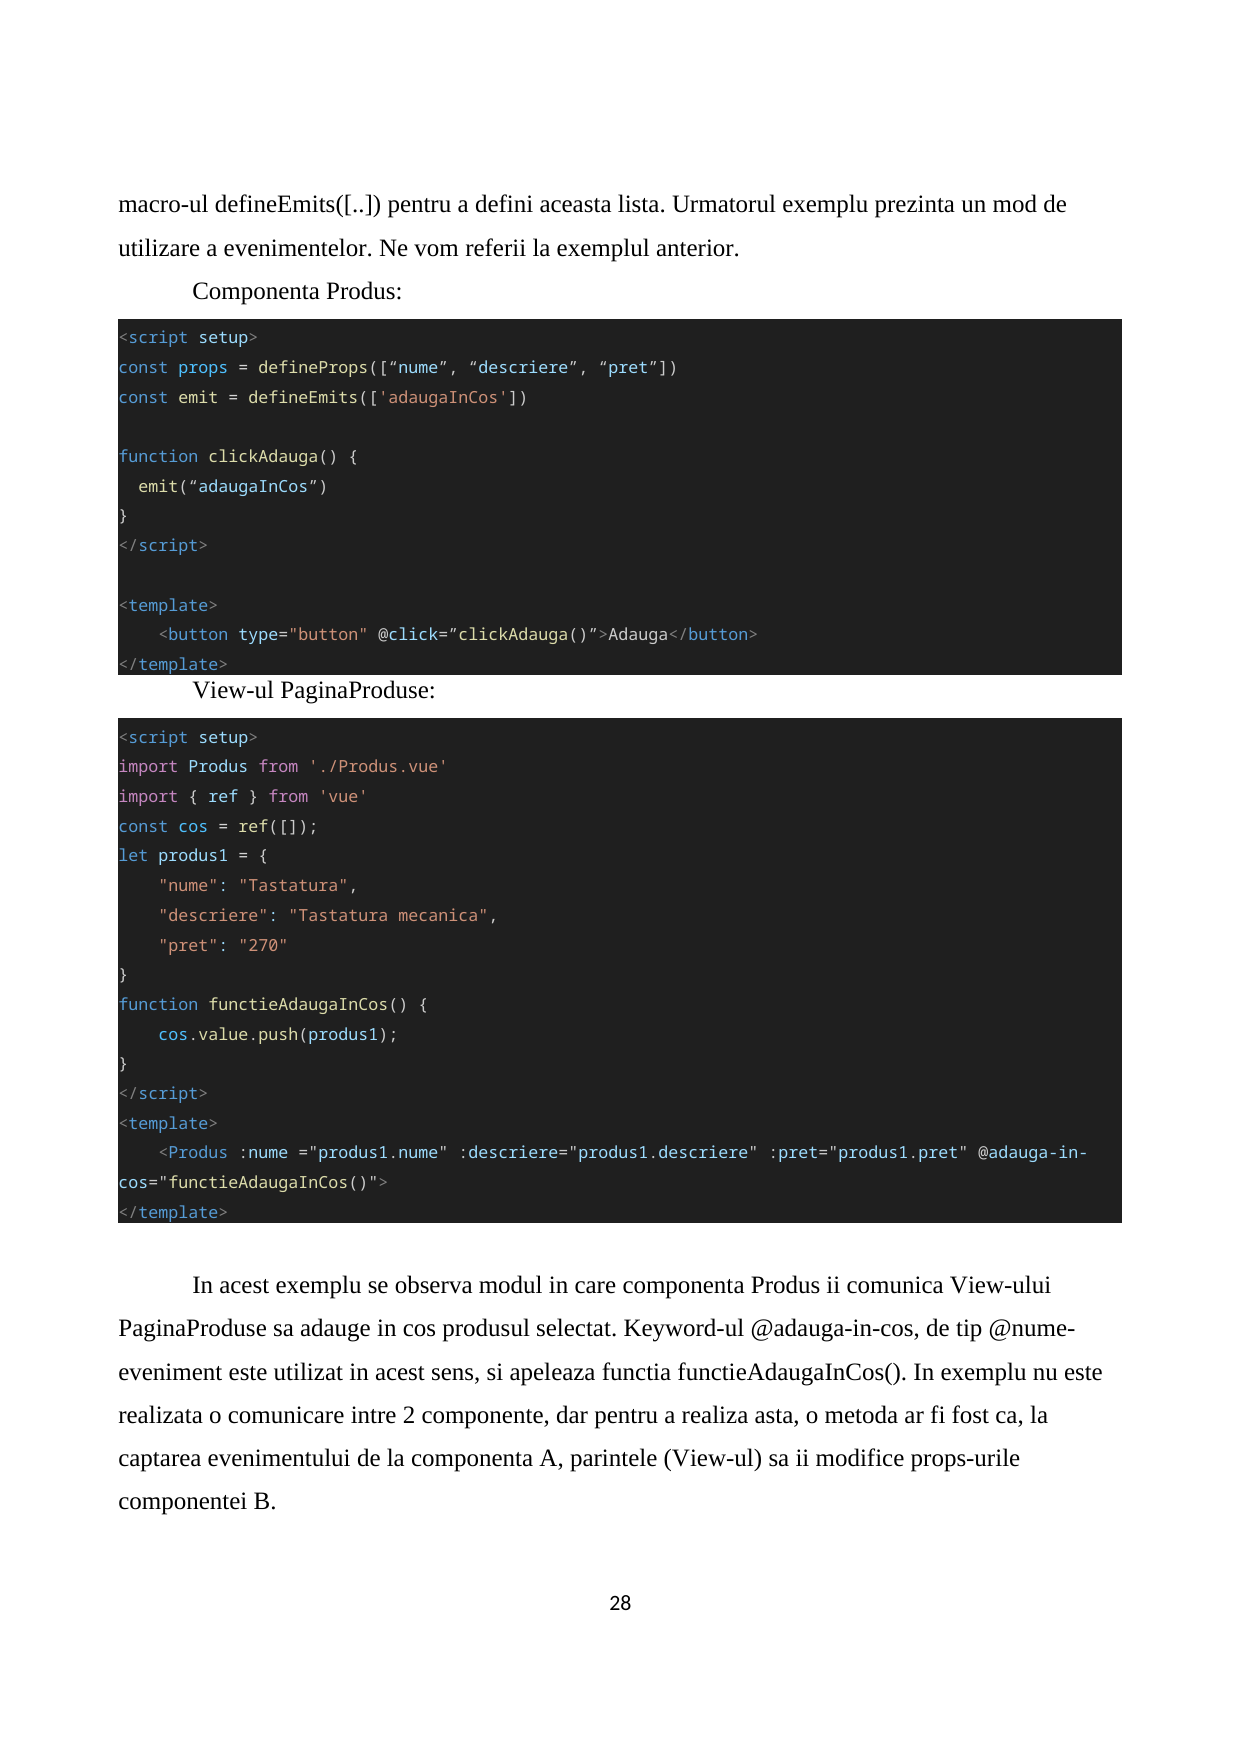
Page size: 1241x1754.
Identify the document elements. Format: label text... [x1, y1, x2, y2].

text </template> [118, 1193, 1122, 1223]
text In acest exemplu se observa modul in care componenta Produs ii comunica View-ului PaginaProduse sa adauge in cos produsul selectat. Keyword-ul @adauga-in-cos, de tip @nume-eveniment este utilizat in acest sens, si apeleaza functia functieAdaugaInCos(). In exemplu nu este realizata o comunicare intre 2 componente, dar pentru a realiza asta, o metoda ar fi fost ca, la captarea evenimentului de la componenta A, parintele (View-ul) sa ii modifice props-urile componentei B. [118, 1270, 1122, 1515]
text let produs1 = { [118, 837, 1122, 867]
text <template> [118, 1104, 1122, 1134]
text </template> [118, 646, 1122, 675]
text </script> [118, 1074, 1122, 1104]
text cos.value.push(produs1); [118, 1015, 1122, 1045]
text </script> [118, 527, 1122, 556]
text const cos = ref([]); [118, 807, 1122, 837]
text "nume": "Tastatura", [118, 867, 1122, 896]
text function clickAdauga() { [118, 438, 1122, 467]
text function functieAdaugaInCos() { [118, 986, 1122, 1015]
text } [118, 1045, 1122, 1074]
text emit(“adaugaInCos”) [118, 467, 1122, 497]
text <button type="button" @click=”clickAdauga()”>Adauga</button> [118, 616, 1122, 646]
text "descriere": "Tastatura mecanica", [118, 896, 1122, 926]
text "pret": "270" [118, 926, 1122, 956]
text <script setup> [118, 319, 1122, 349]
text <Produs :nume ="produs1.nume" :descriere="produs1.descriere" :pret="produs1.pret" @adauga-in-cos="functieAdaugaInCos()"> [118, 1134, 1122, 1193]
text <script setup> [118, 718, 1122, 748]
text const props = defineProps([“nume”, “descriere”, “pret”]) [118, 349, 1122, 378]
text <template> [118, 586, 1122, 616]
text View-ul PaginaProduse: [118, 675, 1122, 704]
text Componenta Produs: [118, 276, 1122, 304]
text } [118, 497, 1122, 527]
text import { ref } from 'vue' [118, 778, 1122, 807]
text import Produs from './Produs.vue' [118, 748, 1122, 778]
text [118, 189, 1122, 261]
text } [118, 956, 1122, 986]
text const emit = defineEmits(['adaugaInCos']) [118, 378, 1122, 408]
